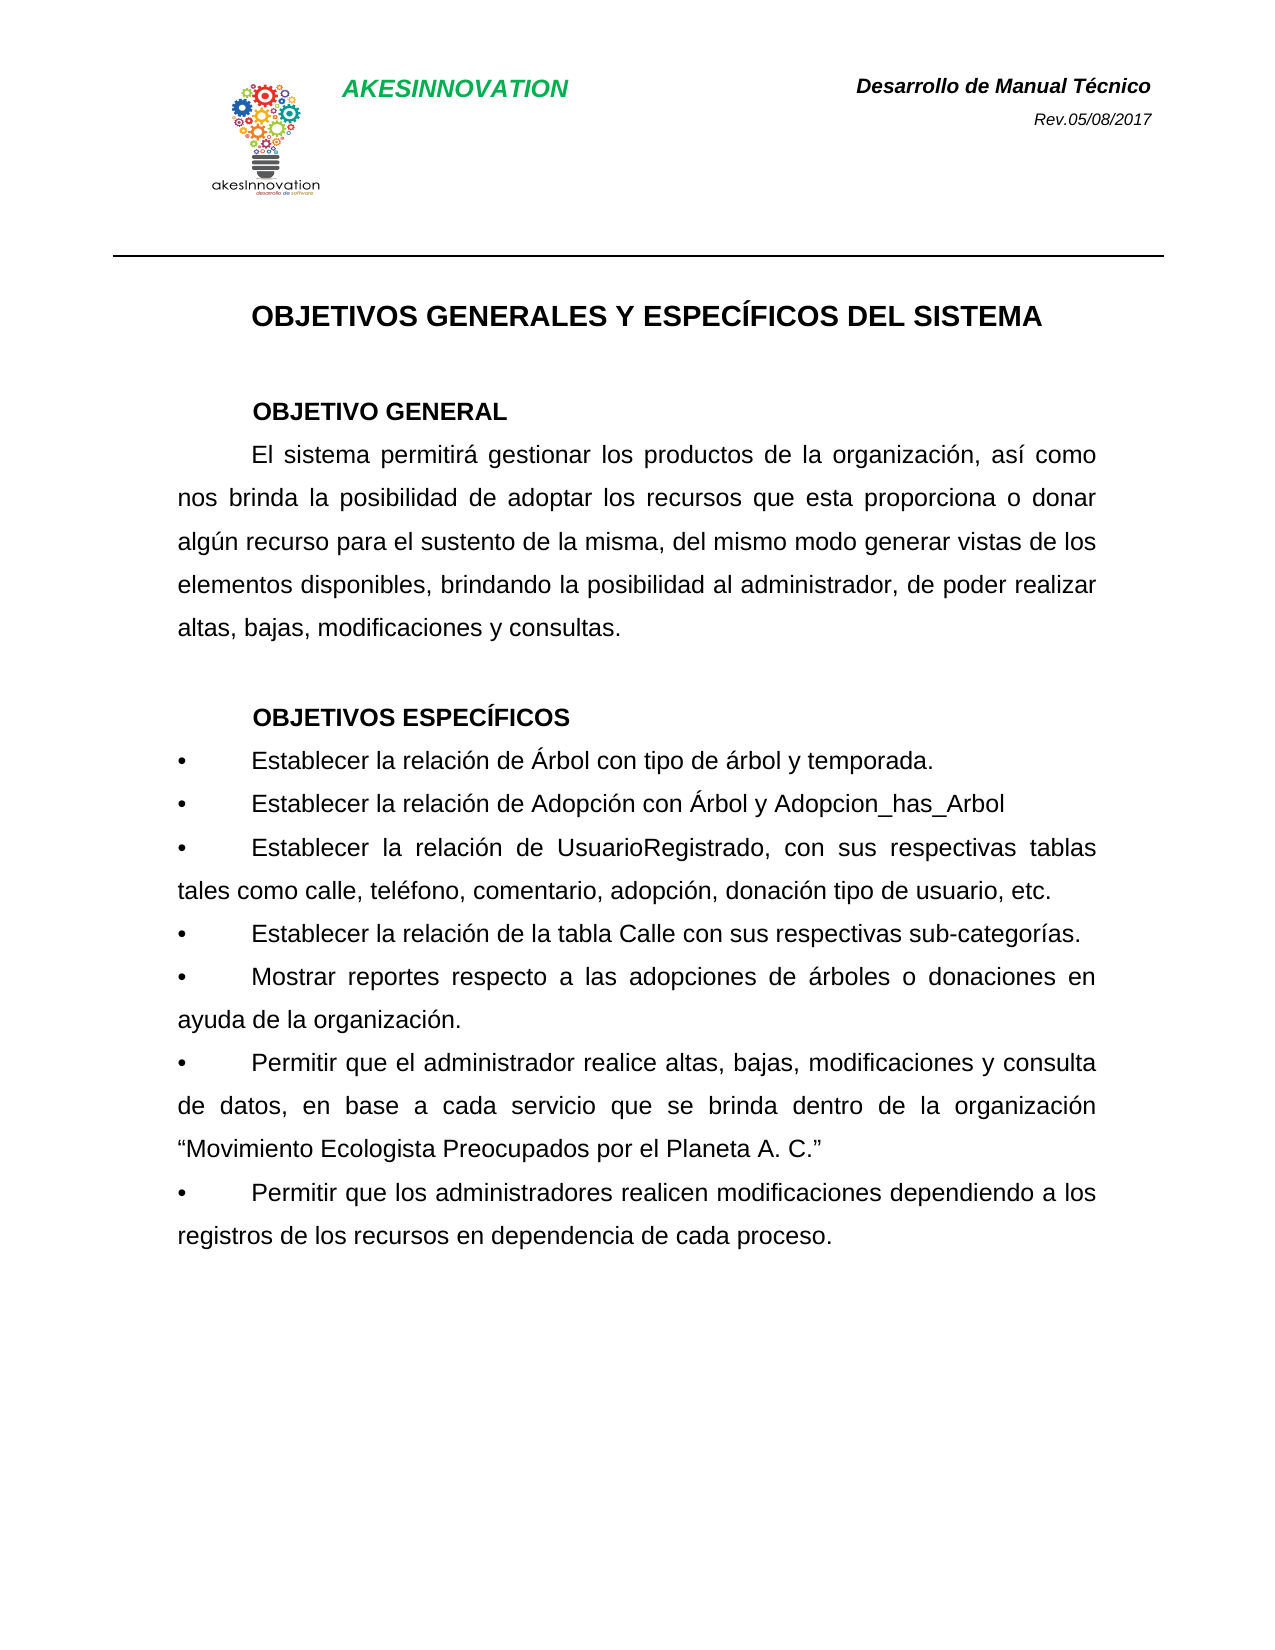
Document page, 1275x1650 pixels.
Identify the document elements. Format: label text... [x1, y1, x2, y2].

text • Permitir que los administradores realicen modificaciones dependiendo a los registros de los recursos en dependencia de cada proceso. [177, 1177, 1098, 1249]
subtitle OBJETIVO GENERAL [177, 397, 1098, 426]
text • Establecer la relación de UsuarioRegistrado, con sus respectivas tablas tales como calle, teléfono, comentario, adopción, donación tipo de usuario, etc. [177, 832, 1098, 904]
text • Establecer la relación de Adopción con Árbol y Adopcion_has_Arbol [177, 789, 1098, 818]
text • Mostrar reportes respecto a las adopciones de árboles o donaciones en ayuda de la organización. [177, 962, 1098, 1034]
text El sistema permitirá gestionar los productos de la organización, así como nos brinda la posibilidad de adoptar los recursos que esta proporciona o donar algún recurso para el sustento de la misma, del mismo modo generar vistas de los elementos disponibles, brindando la posibilidad al administrador, de poder realizar altas, bajas, modificaciones y consultas. [177, 440, 1098, 641]
subtitle OBJETIVOS ESPECÍFICOS [177, 703, 1098, 732]
text • Permitir que el administrador realice altas, bajas, modificaciones y consulta de datos, en base a cada servicio que se brinda dentro de la organización “Movimiento Ecologista Preocupados por el Planeta A. C.” [177, 1048, 1098, 1163]
text • Establecer la relación de Árbol con tipo de árbol y temporada. [177, 746, 1098, 775]
subtitle OBJETIVOS GENERALES Y ESPECÍFICOS DEL SISTEMA [177, 299, 1098, 333]
picture [198, 73, 331, 227]
text • Establecer la relación de la tabla Calle con sus respectivas sub-categorías. [177, 919, 1098, 947]
